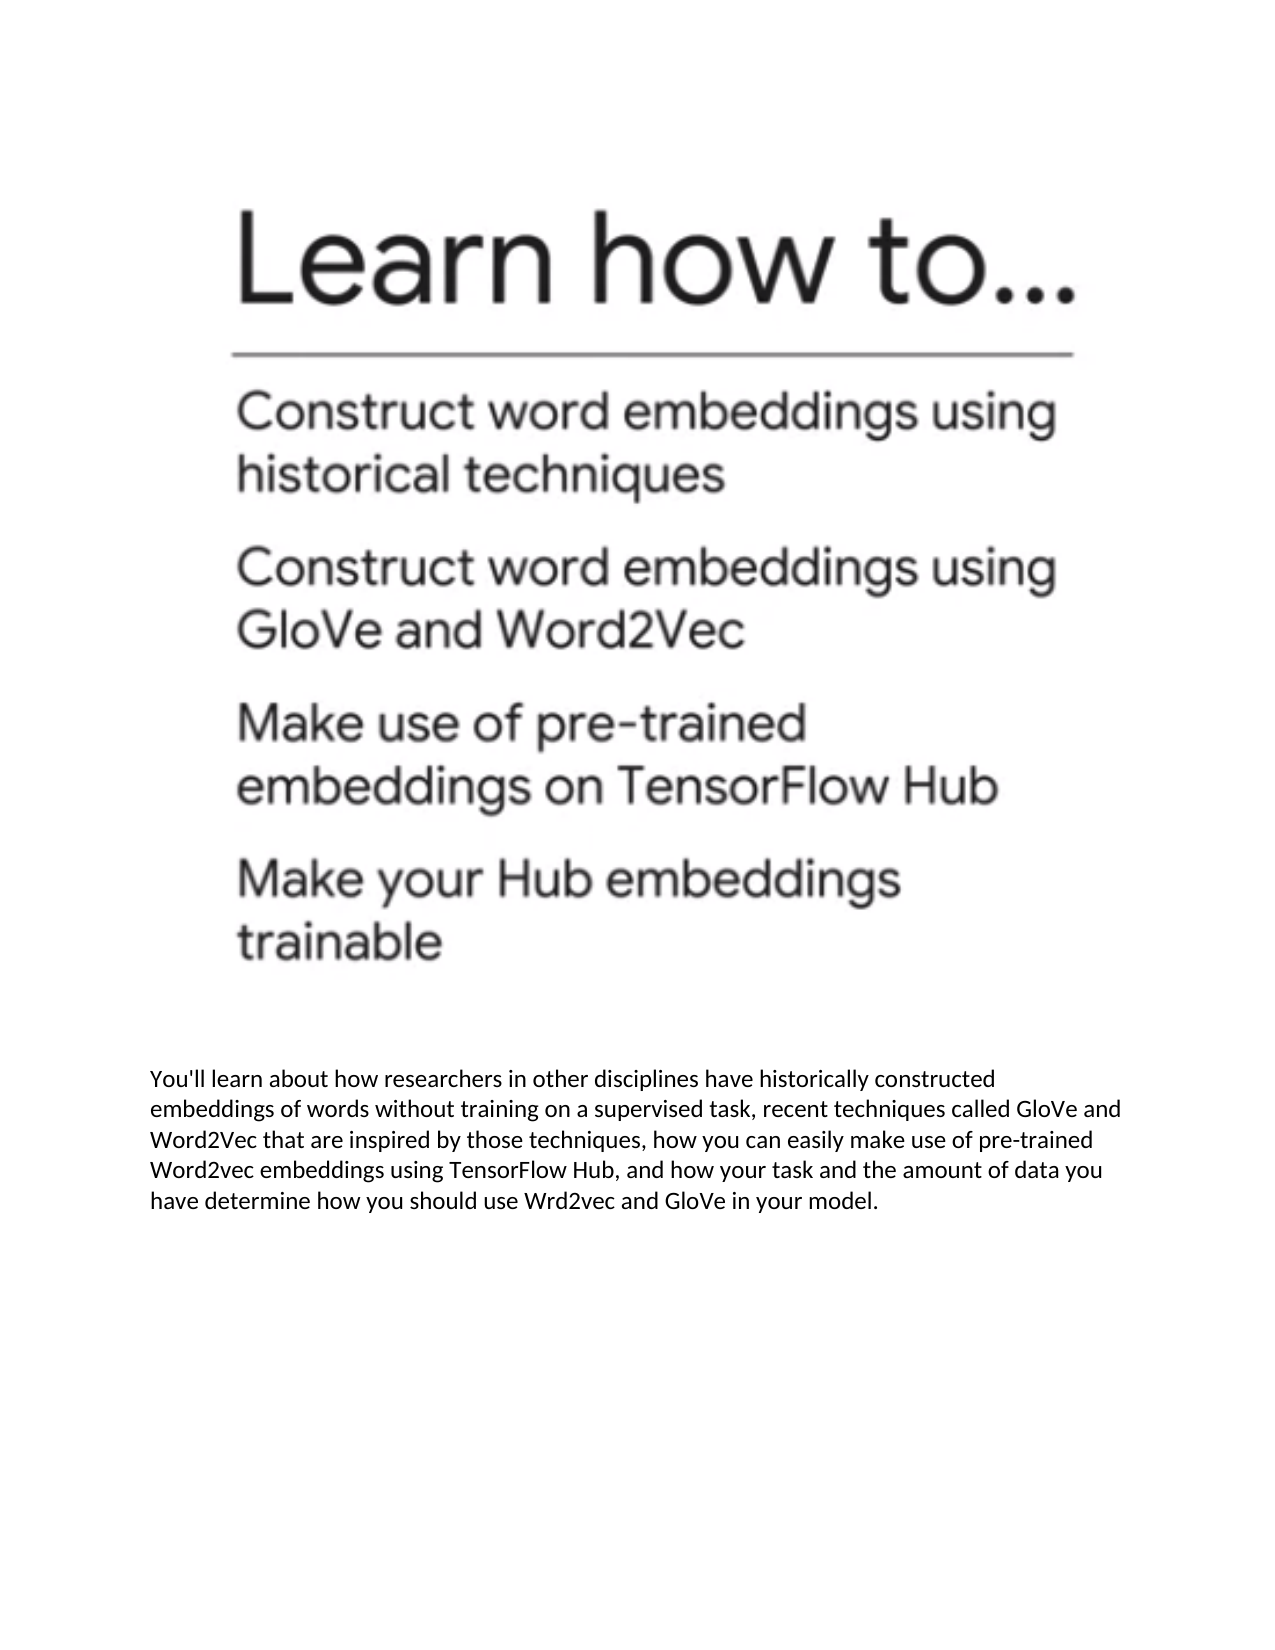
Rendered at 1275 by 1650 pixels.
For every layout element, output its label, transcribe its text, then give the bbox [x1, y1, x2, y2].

picture [150, 150, 1163, 1033]
text You'll learn about how researchers in other disciplines have historically constructed embeddings of words without training on a supervised task, recent techniques called GloVe and Word2Vec that are inspired by those techniques, how you can easily make use of pre-trained Word2vec embeddings using TensorFlow Hub, and how your task and the amount of data you have determine how you should use Wrd2vec and GloVe in your model. [150, 1063, 1125, 1216]
